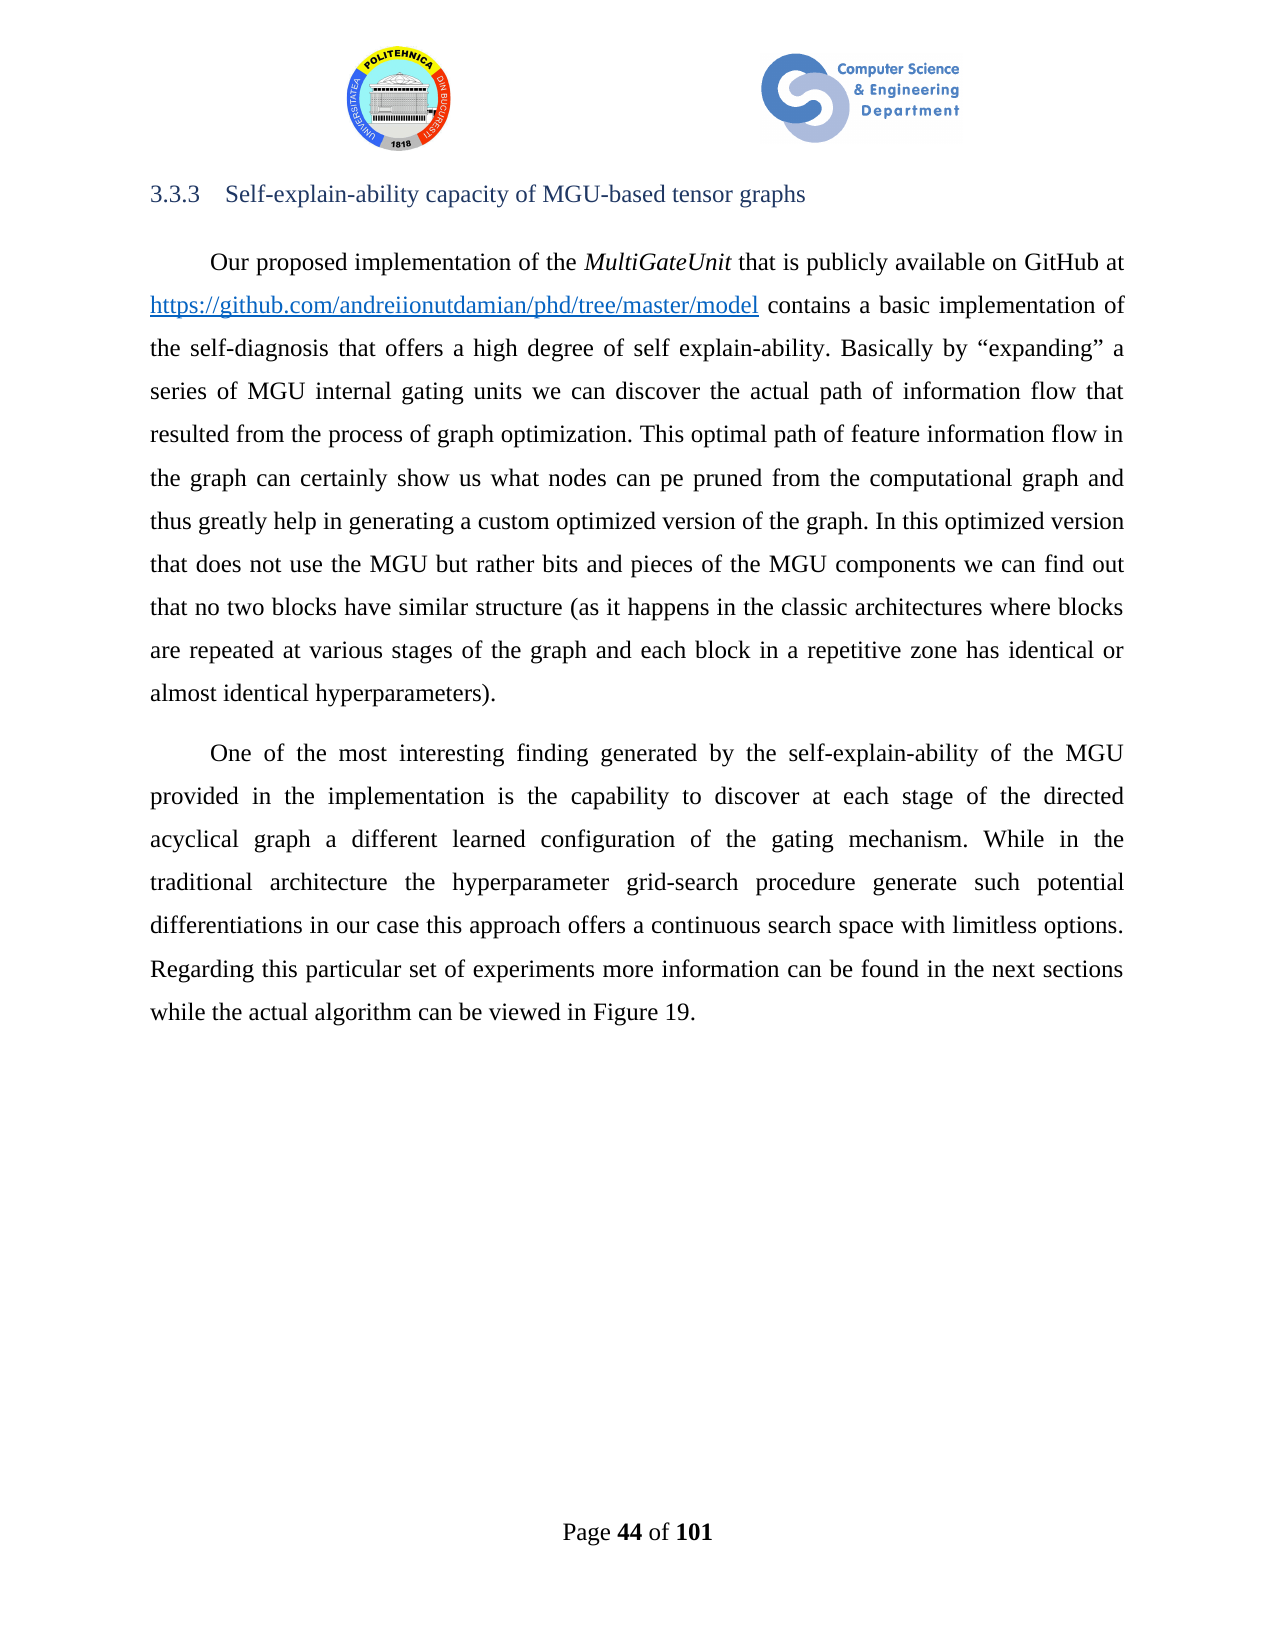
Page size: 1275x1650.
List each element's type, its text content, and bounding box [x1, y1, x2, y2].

subtitle Self-explain-ability capacity of MGU-based tensor graphs [150, 179, 1125, 208]
picture [760, 53, 963, 144]
text Our proposed implementation of the MultiGateUnit that is publicly available on GitHub at https://github.com/andreiionutdamian/phd/tree/master/model contains a basic implementation of the self-diagnosis that offers a high degree of self explain-ability. Basically by “expanding” a series of MGU internal gating units we can discover the actual path of information flow that resulted from the process of graph optimization. This optimal path of feature information flow in the graph can certainly show us what nodes can pe pruned from the computational graph and thus greatly help in generating a custom optimized version of the graph. In this optimized version that does not use the MGU but rather bits and pieces of the MGU components we can find out that no two blocks have similar structure (as it happens in the classic architectures where blocks are repeated at various stages of the graph and each block in a repetitive zone has identical or almost identical hyperparameters). [150, 247, 1125, 707]
picture [346, 46, 451, 151]
text One of the most interesting finding generated by the self-explain-ability of the MGU provided in the implementation is the capability to discover at each stage of the directed acyclical graph a different learned configuration of the gating mechanism. While in the traditional architecture the hyperparameter grid-search procedure generate such potential differentiations in our case this approach offers a continuous search space with limitless options. Regarding this particular set of experiments more information can be found in the next sections while the actual algorithm can be viewed in Figure 38. [150, 738, 1125, 1026]
